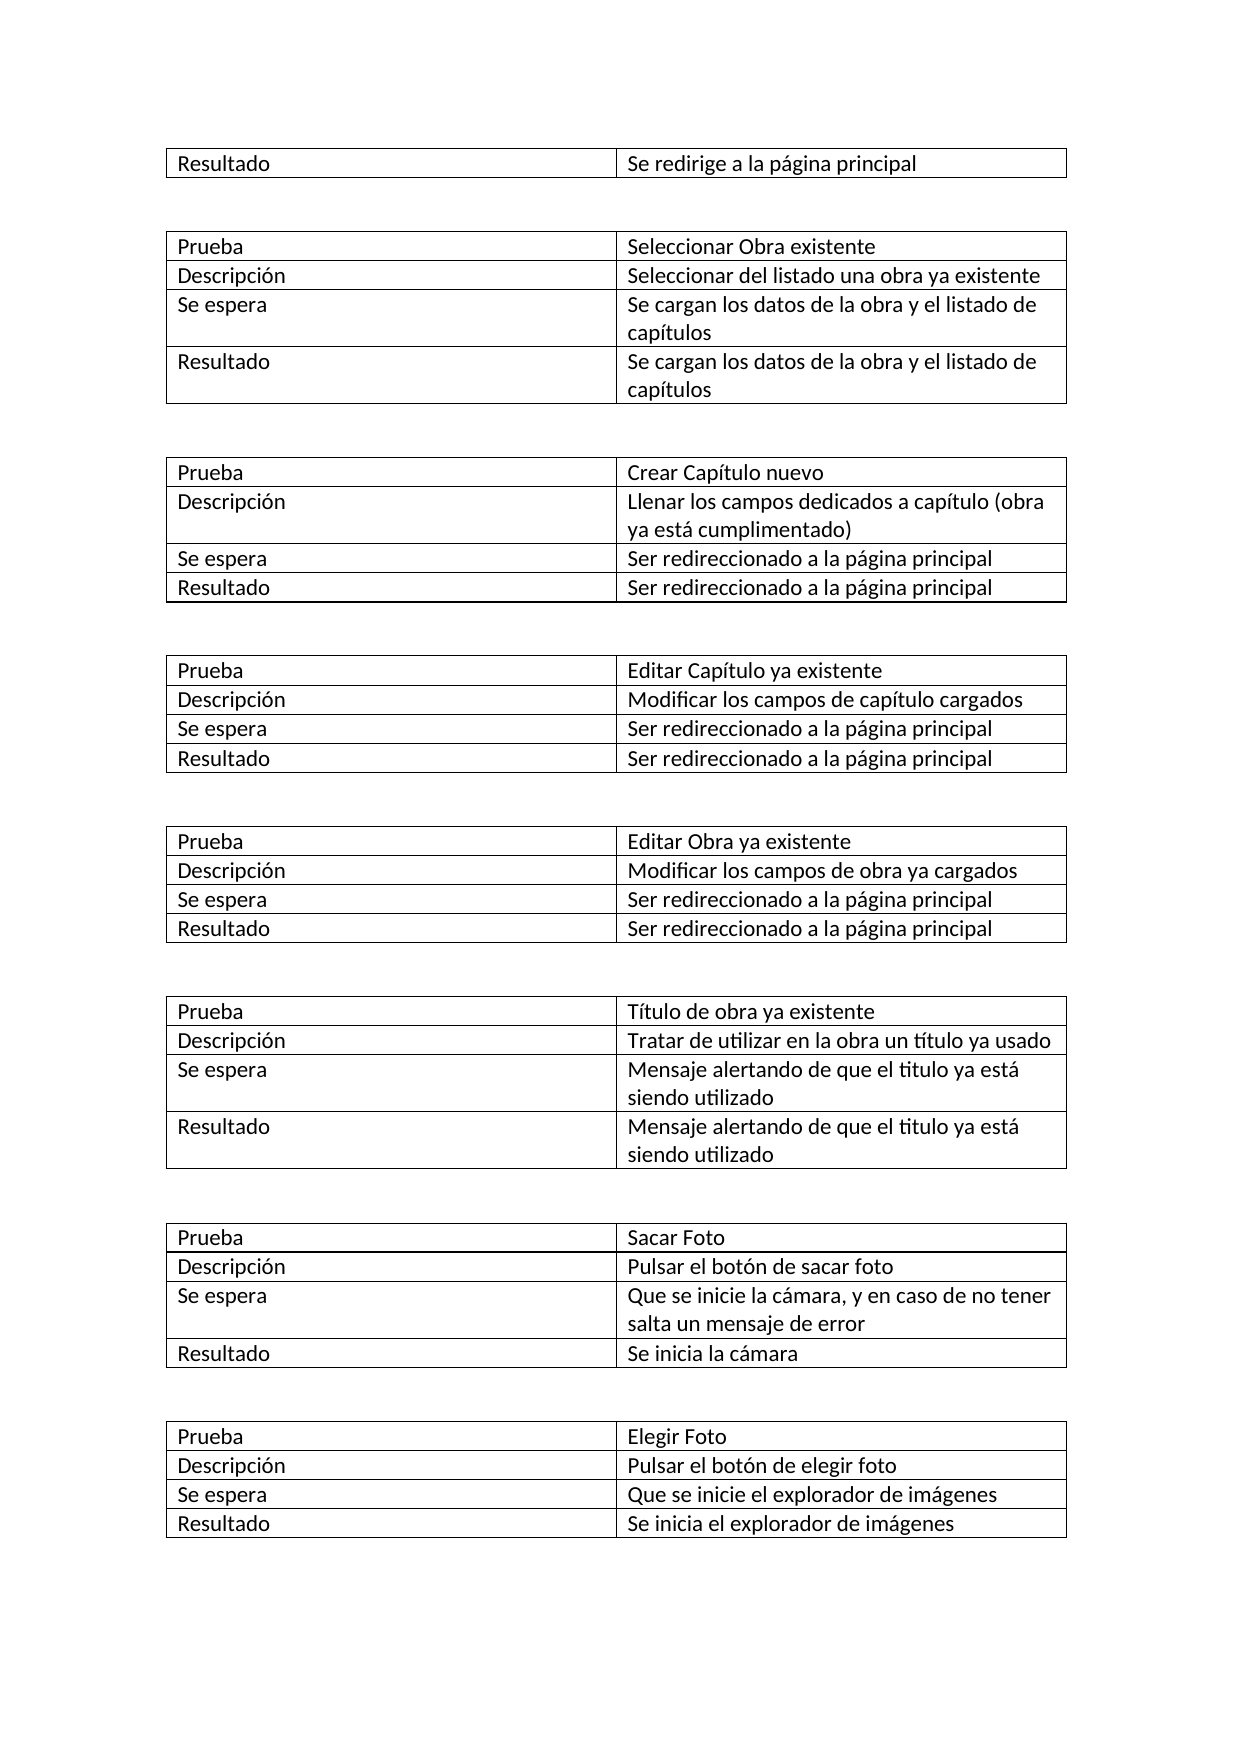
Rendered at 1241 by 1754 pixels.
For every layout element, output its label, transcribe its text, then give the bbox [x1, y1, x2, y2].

table_cell Descripción [167, 487, 616, 543]
table_header Título de obra ya existente [617, 997, 1066, 1025]
table_header Prueba [167, 997, 616, 1025]
table_cell Resultado [167, 1509, 616, 1537]
table_cell Se inicia el explorador de imágenes [617, 1509, 1066, 1537]
table_header Prueba [167, 827, 616, 855]
table_cell Mensaje alertando de que el titulo ya está siendo utilizado [617, 1112, 1066, 1168]
table_cell Pulsar el botón de sacar foto [617, 1253, 1066, 1281]
table_cell Se espera [167, 1480, 616, 1508]
table_cell Se espera [167, 290, 616, 346]
table_cell Se espera [167, 885, 616, 913]
table_header Elegir Foto [617, 1422, 1066, 1450]
table_cell Se inicia la cámara [617, 1339, 1066, 1367]
table_cell Descripción [167, 1026, 616, 1054]
table_header Prueba [167, 656, 616, 684]
table_cell Mensaje alertando de que el titulo ya está siendo utilizado [617, 1055, 1066, 1111]
table_header Prueba [167, 1224, 616, 1251]
table_cell Ser redireccionado a la página principal [617, 914, 1066, 942]
table_header Editar Capítulo ya existente [617, 656, 1066, 684]
table_cell Ser redireccionado a la página principal [617, 573, 1066, 601]
table_cell Descripción [167, 1253, 616, 1281]
table_header Crear Capítulo nuevo [617, 458, 1066, 486]
table_cell Que se inicie la cámara, y en caso de no tener salta un mensaje de error [617, 1282, 1066, 1338]
table_cell Ser redireccionado a la página principal [617, 715, 1066, 743]
table_cell Ser redireccionado a la página principal [617, 885, 1066, 913]
table_cell Seleccionar del listado una obra ya existente [617, 261, 1066, 289]
table_cell Modificar los campos de obra ya cargados [617, 856, 1066, 884]
table_cell Resultado [167, 914, 616, 942]
table_cell Se espera [167, 1282, 616, 1338]
table_header Prueba [167, 458, 616, 486]
table_cell Se cargan los datos de la obra y el listado de capítulos [617, 290, 1066, 346]
table_cell Ser redireccionado a la página principal [617, 744, 1066, 772]
table_cell Descripción [167, 686, 616, 713]
table_cell Resultado [167, 573, 616, 601]
table_cell Descripción [167, 856, 616, 884]
table_cell Descripción [167, 261, 616, 289]
table_header Editar Obra ya existente [617, 827, 1066, 855]
table_cell Que se inicie el explorador de imágenes [617, 1480, 1066, 1508]
table_cell Resultado [167, 347, 616, 403]
table_cell Se espera [167, 1055, 616, 1111]
table_header Prueba [167, 1422, 616, 1450]
table_header Sacar Foto [617, 1224, 1066, 1251]
table_cell Se cargan los datos de la obra y el listado de capítulos [617, 347, 1066, 403]
table_cell Ser redireccionado a la página principal [617, 544, 1066, 572]
table_cell Se espera [167, 544, 616, 572]
table_cell Descripción [167, 1451, 616, 1479]
table_cell Resultado [167, 1339, 616, 1367]
table_cell Llenar los campos dedicados a capítulo (obra ya está cumplimentado) [617, 487, 1066, 543]
table_cell Se redirige a la página principal [617, 149, 1066, 177]
table_cell Tratar de utilizar en la obra un título ya usado [617, 1026, 1066, 1054]
table_cell Pulsar el botón de elegir foto [617, 1451, 1066, 1479]
table_cell Modificar los campos de capítulo cargados [617, 686, 1066, 713]
table_cell Resultado [167, 744, 616, 772]
table_header Seleccionar Obra existente [617, 232, 1066, 260]
table_cell Resultado [167, 1112, 616, 1168]
table_cell Resultado [167, 149, 616, 177]
table_header Prueba [167, 232, 616, 260]
table_cell Se espera [167, 715, 616, 743]
